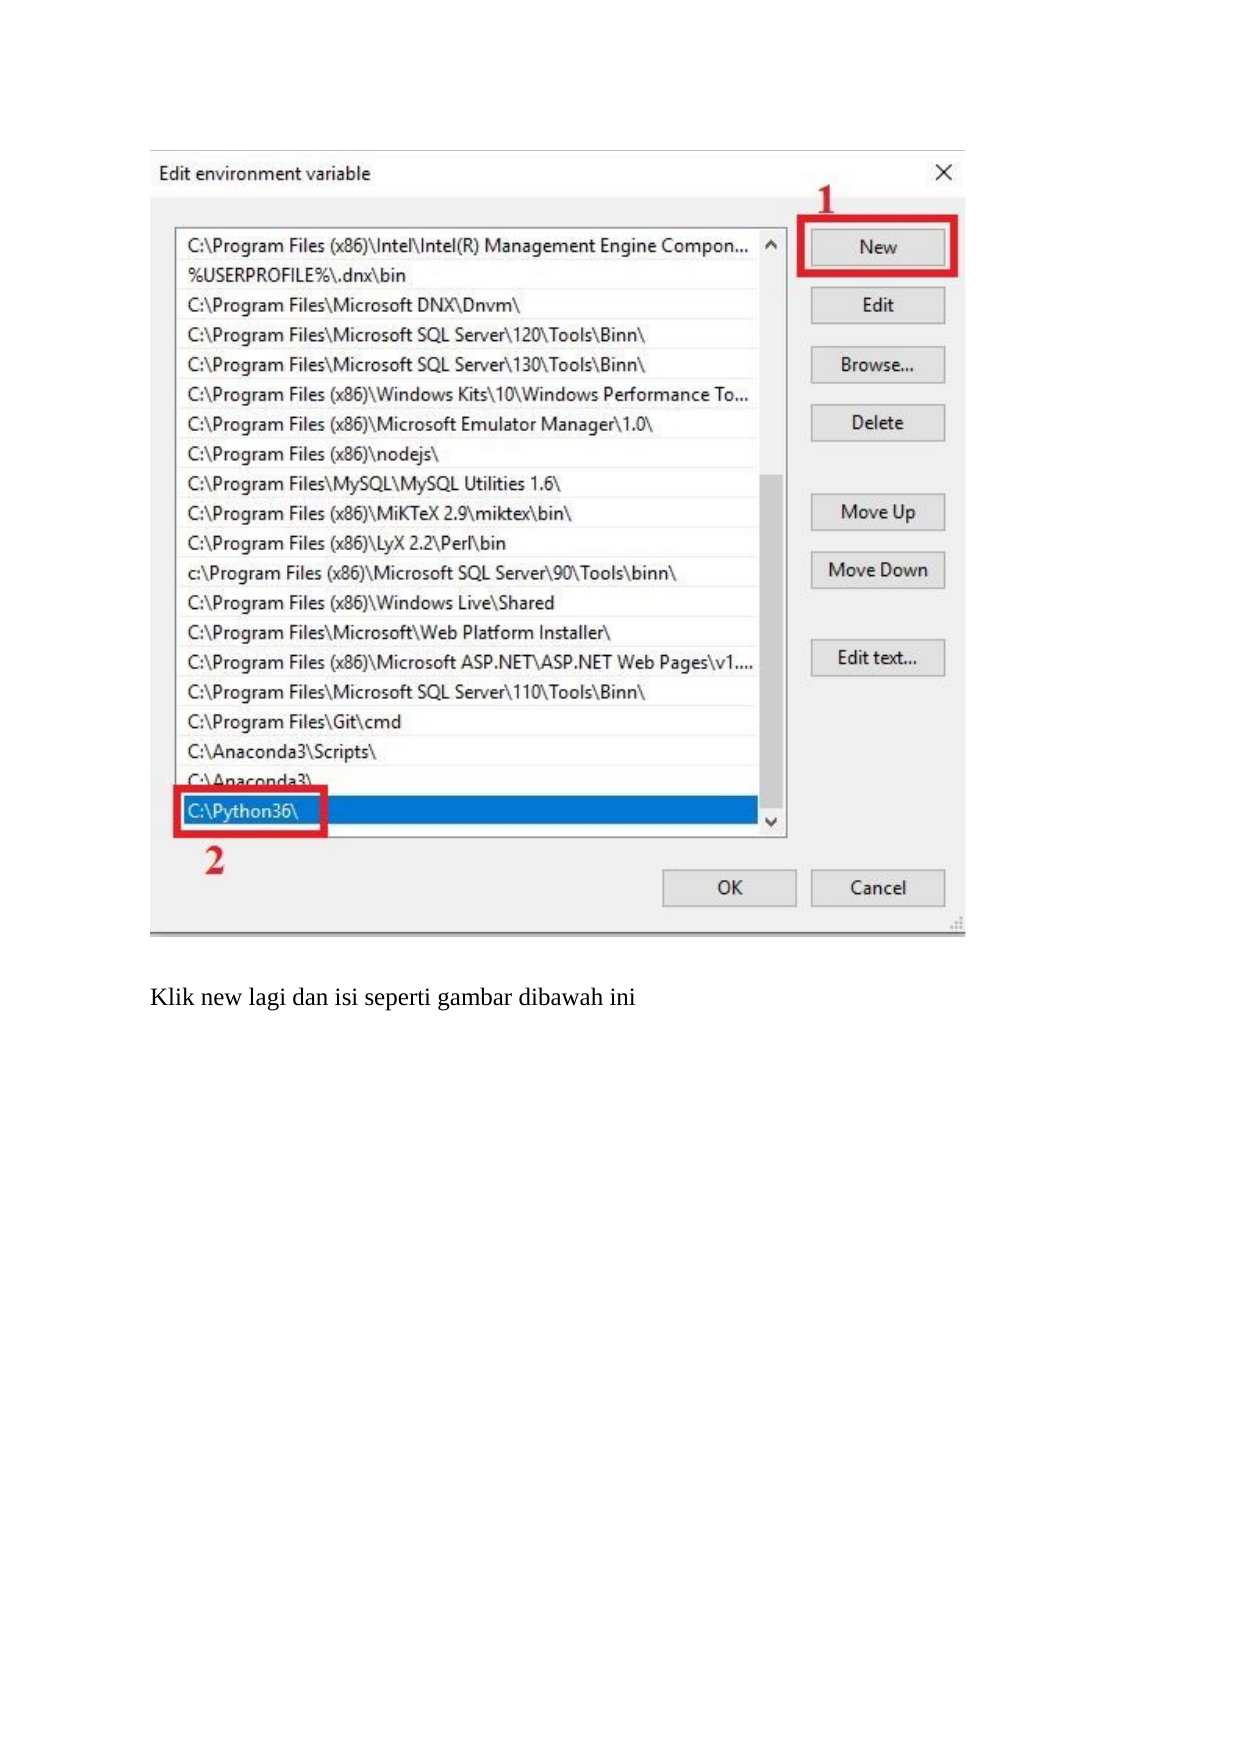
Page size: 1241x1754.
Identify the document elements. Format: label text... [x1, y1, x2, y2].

text Klik new lagi dan isi seperti gambar dibawah ini [150, 966, 1090, 1011]
picture [150, 150, 966, 937]
